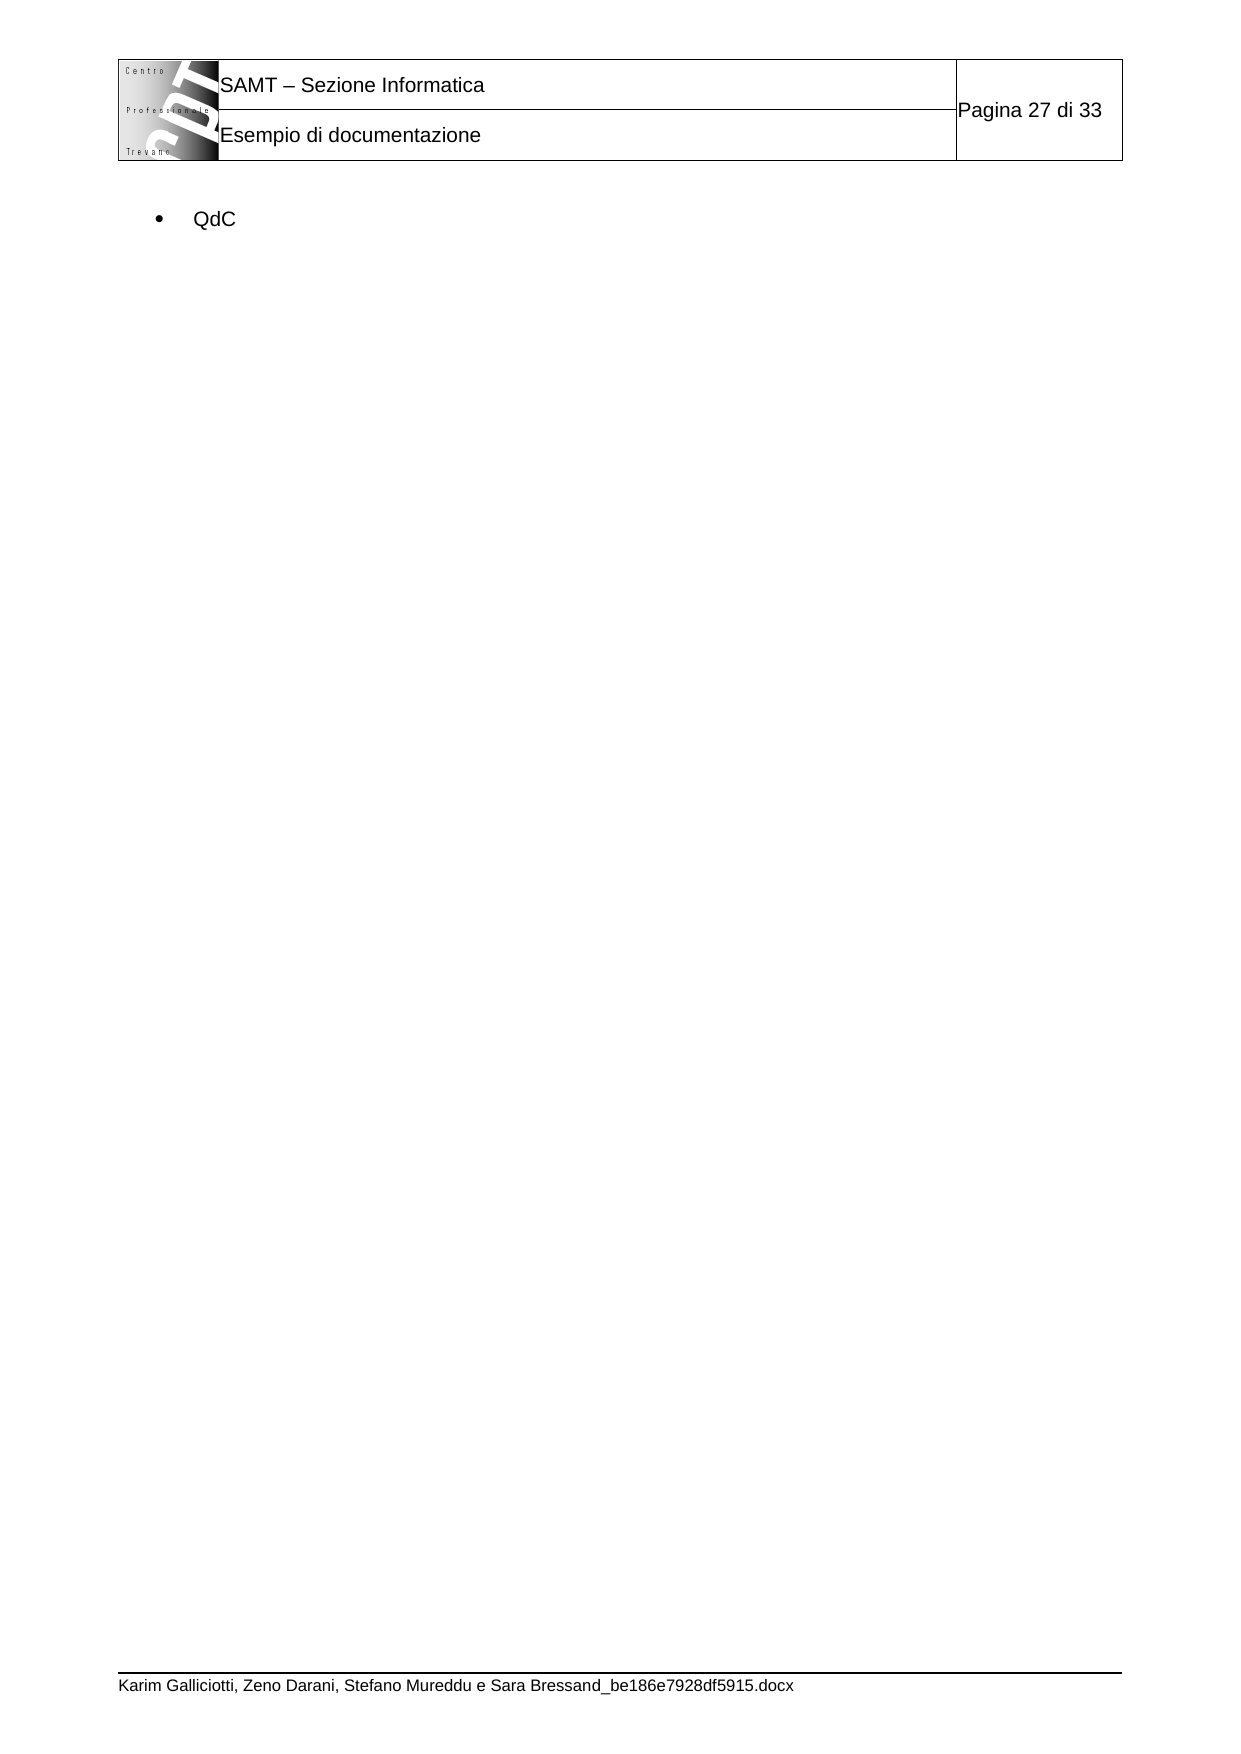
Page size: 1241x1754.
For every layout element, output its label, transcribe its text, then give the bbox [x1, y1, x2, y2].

list QdC [156, 207, 1122, 231]
picture [118, 60, 219, 160]
